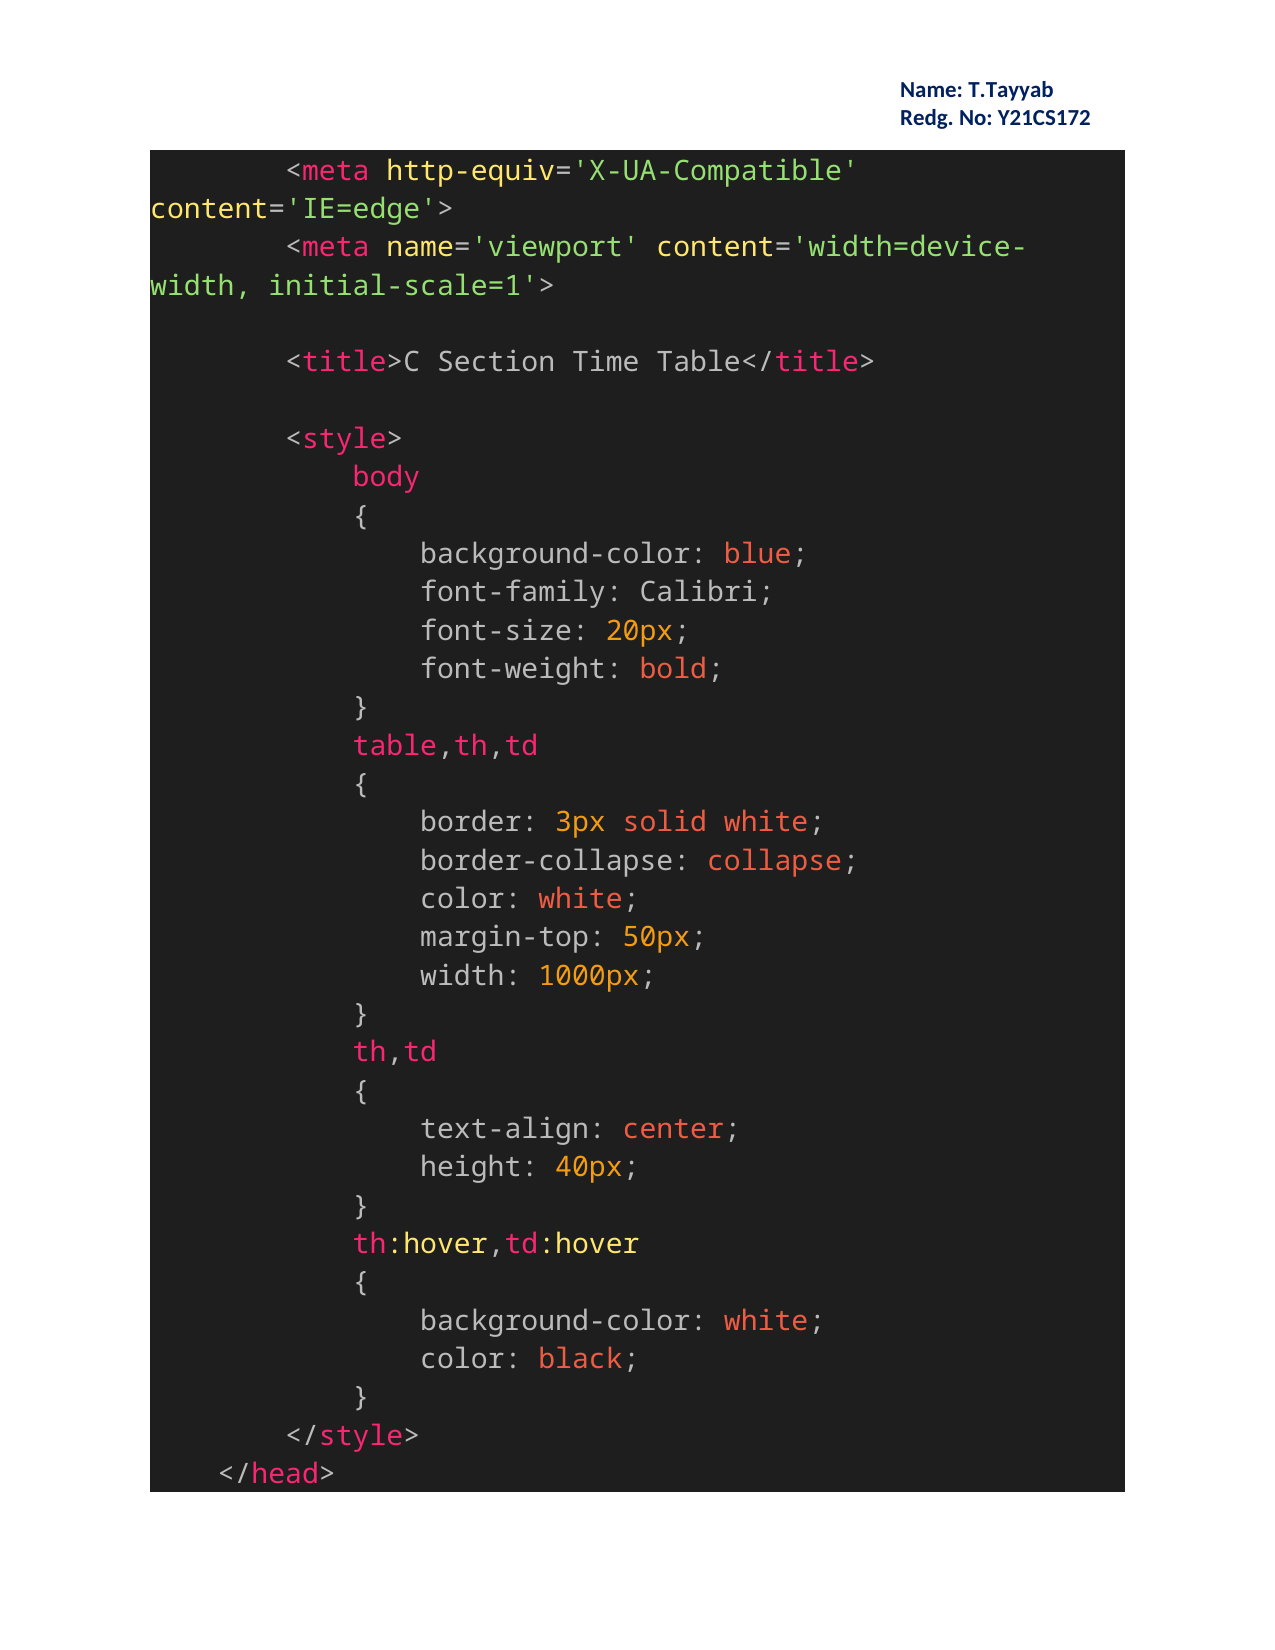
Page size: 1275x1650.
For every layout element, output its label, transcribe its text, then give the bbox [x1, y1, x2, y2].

text body [150, 457, 1125, 495]
text { [150, 763, 1125, 802]
text <meta http-equiv='X-UA-Compatible' content='IE=edge'> [150, 150, 1125, 227]
text background-color: blue; [150, 533, 1125, 572]
text color: black; [150, 1338, 1125, 1377]
text font-size: 20px; [150, 610, 1125, 648]
text height: 40px; [150, 1147, 1125, 1185]
text color: white; [150, 878, 1125, 917]
text border: 3px solid white; [150, 802, 1125, 840]
text th:hover,td:hover [150, 1223, 1125, 1262]
text <title>C Section Time Table</title> [150, 342, 1125, 380]
text { [150, 1262, 1125, 1300]
text width: 1000px; [150, 955, 1125, 993]
text } [150, 993, 1125, 1032]
text th,td [150, 1032, 1125, 1070]
text <style> [150, 418, 1125, 457]
text } [150, 1377, 1125, 1415]
text { [150, 495, 1125, 533]
text <meta name='viewport' content='width=device-width, initial-scale=1'> [150, 227, 1125, 303]
text } [150, 1185, 1125, 1223]
text </style> [150, 1415, 1125, 1453]
text table,th,td [150, 725, 1125, 763]
text background-color: white; [150, 1300, 1125, 1338]
text font-family: Calibri; [150, 572, 1125, 610]
text text-align: center; [150, 1108, 1125, 1147]
text margin-top: 50px; [150, 917, 1125, 955]
text font-weight: bold; [150, 648, 1125, 687]
text { [150, 1070, 1125, 1108]
text border-collapse: collapse; [150, 840, 1125, 878]
text } [150, 687, 1125, 725]
text </head> [150, 1453, 1125, 1492]
